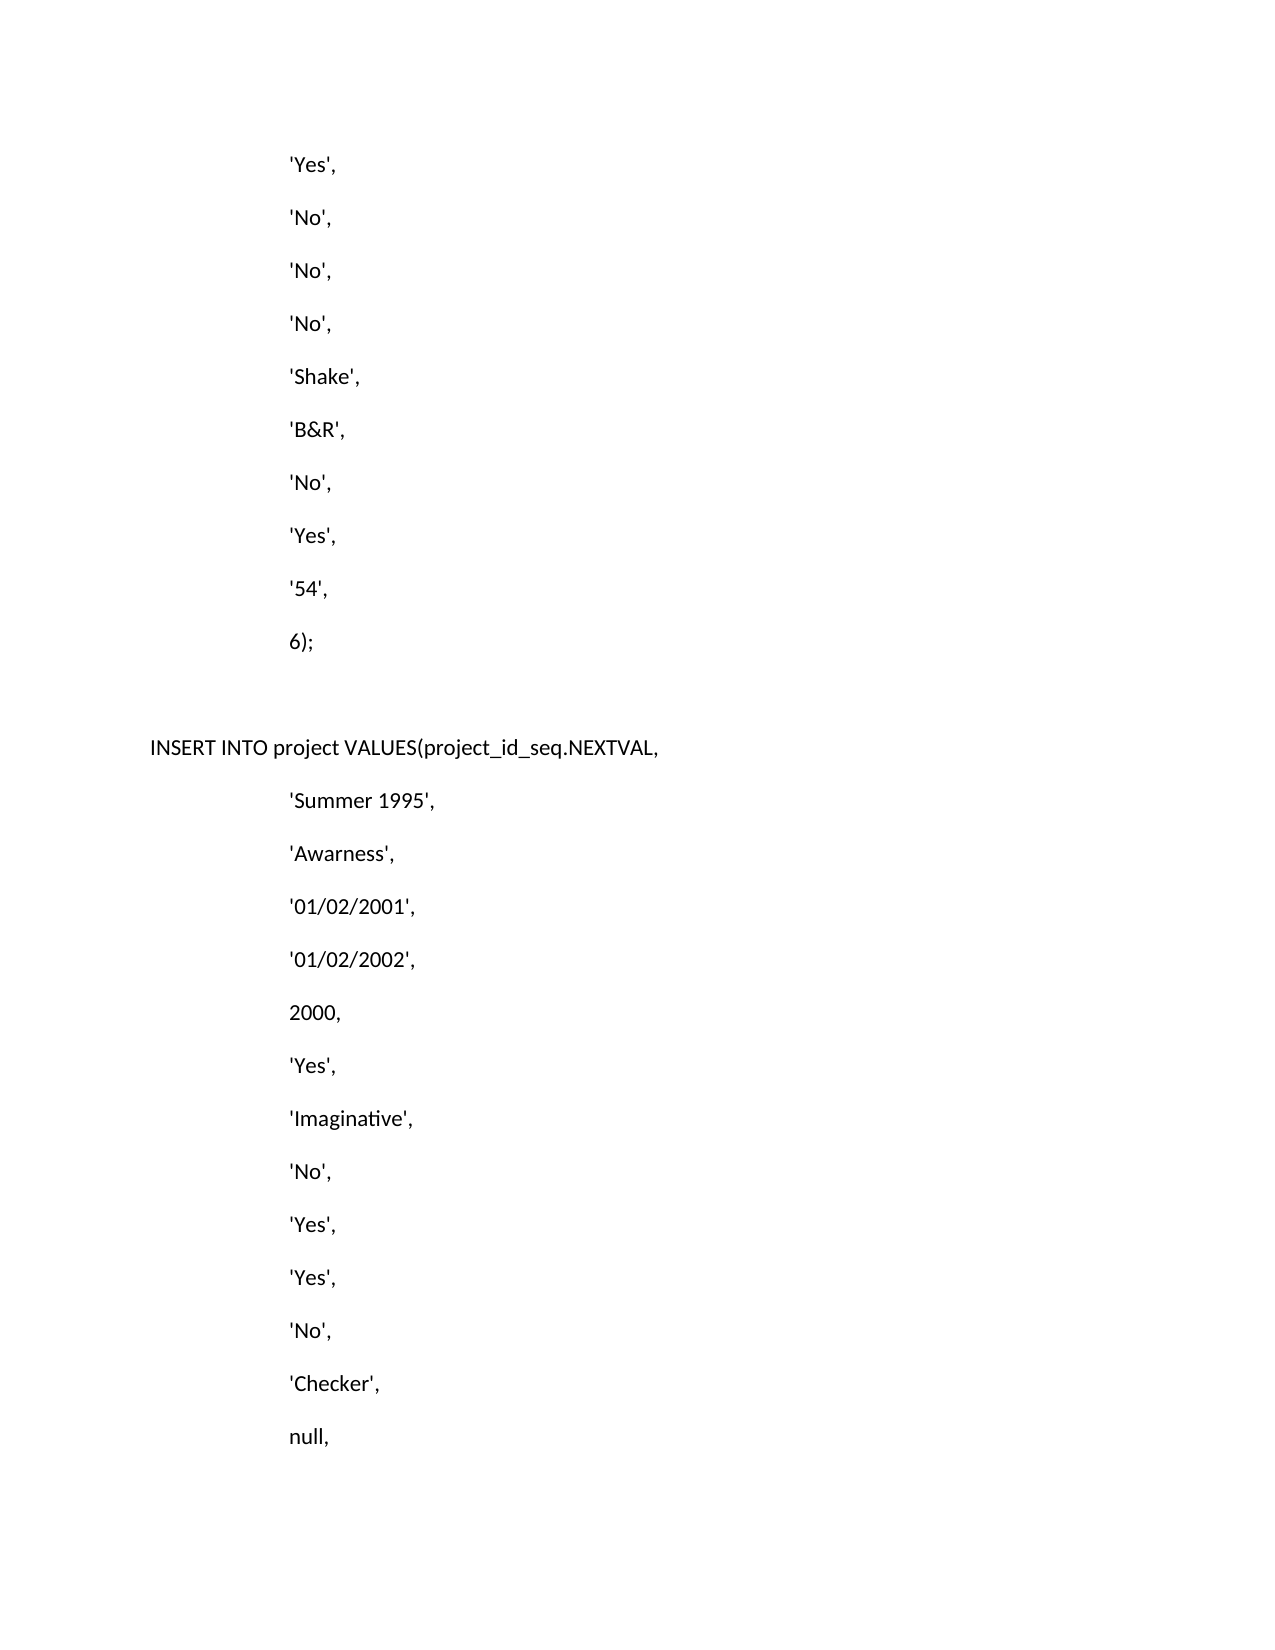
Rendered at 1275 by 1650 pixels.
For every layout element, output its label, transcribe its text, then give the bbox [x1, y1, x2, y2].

text 'Yes', [150, 150, 1125, 178]
text 'No', [150, 203, 1125, 231]
text '54', [150, 574, 1125, 602]
text 'Yes', [150, 521, 1125, 549]
text 'Checker', [150, 1369, 1125, 1397]
text '01/02/2001', [150, 892, 1125, 920]
text '01/02/2002', [150, 945, 1125, 973]
text 'No', [150, 256, 1125, 284]
text 'No', [150, 1157, 1125, 1185]
text 'Summer 1995', [150, 786, 1125, 814]
text 'Yes', [150, 1210, 1125, 1238]
text 'Yes', [150, 1051, 1125, 1079]
text INSERT INTO project VALUES(project_id_seq.NEXTVAL, [150, 733, 1125, 761]
text 'Shake', [150, 362, 1125, 390]
text 'Yes', [150, 1263, 1125, 1291]
text 'Imaginative', [150, 1104, 1125, 1132]
text 'Awarness', [150, 839, 1125, 867]
text 'B&R', [150, 415, 1125, 443]
text 'No', [150, 1316, 1125, 1344]
text 2000, [150, 998, 1125, 1026]
text 'No', [150, 309, 1125, 337]
text 6); [150, 627, 1125, 655]
text 'No', [150, 468, 1125, 496]
text null, [150, 1422, 1125, 1451]
